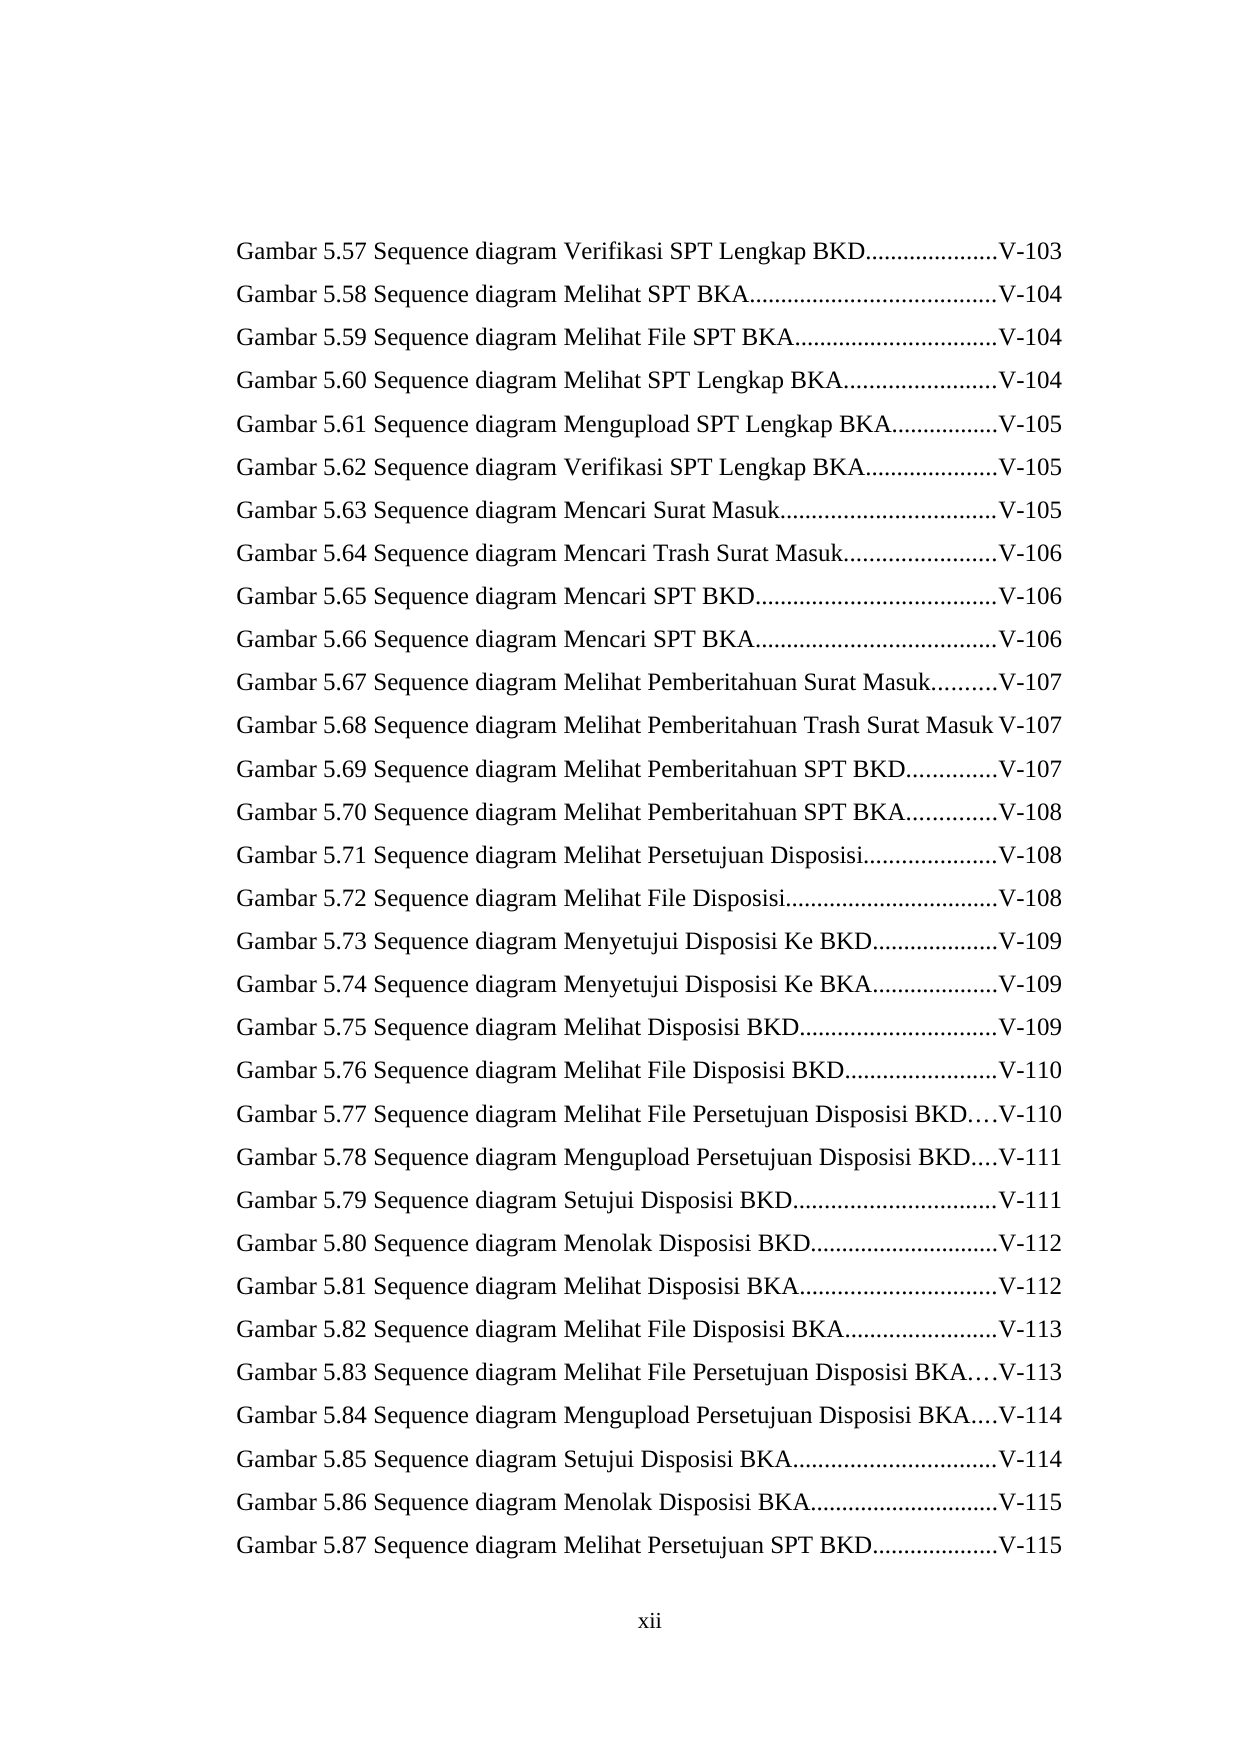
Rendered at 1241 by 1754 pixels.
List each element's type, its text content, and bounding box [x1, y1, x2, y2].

text Gambar 5.77 Sequence diagram Melihat File Persetujuan Disposisi BKD V-110 [236, 1099, 1063, 1127]
text Gambar 5.81 Sequence diagram Melihat Disposisi BKA V-112 [236, 1271, 1063, 1300]
text Gambar 5.69 Sequence diagram Melihat Pemberitahuan SPT BKD V-107 [236, 754, 1063, 782]
text Gambar 5.70 Sequence diagram Melihat Pemberitahuan SPT BKA V-108 [236, 797, 1063, 826]
text Gambar 5.75 Sequence diagram Melihat Disposisi BKD V-109 [236, 1012, 1063, 1041]
text Gambar 5.80 Sequence diagram Menolak Disposisi BKD V-112 [236, 1228, 1063, 1257]
text Gambar 5.82 Sequence diagram Melihat File Disposisi BKA V-113 [236, 1314, 1063, 1343]
text Gambar 5.59 Sequence diagram Melihat File SPT BKA V-104 [236, 322, 1063, 351]
text Gambar 5.87 Sequence diagram Melihat Persetujuan SPT BKD V-115 [236, 1530, 1063, 1559]
text Gambar 5.73 Sequence diagram Menyetujui Disposisi Ke BKD V-109 [236, 926, 1063, 955]
text Gambar 5.62 Sequence diagram Verifikasi SPT Lengkap BKA V-105 [236, 452, 1063, 481]
text Gambar 5.68 Sequence diagram Melihat Pemberitahuan Trash Surat Masuk V-107 [236, 711, 1063, 739]
text Gambar 5.74 Sequence diagram Menyetujui Disposisi Ke BKA V-109 [236, 969, 1063, 998]
text Gambar 5.66 Sequence diagram Mencari SPT BKA V-106 [236, 624, 1063, 653]
text Gambar 5.76 Sequence diagram Melihat File Disposisi BKD V-110 [236, 1056, 1063, 1084]
text Gambar 5.65 Sequence diagram Mencari SPT BKD V-106 [236, 581, 1063, 610]
text Gambar 5.85 Sequence diagram Setujui Disposisi BKA V-114 [236, 1444, 1063, 1472]
text Gambar 5.64 Sequence diagram Mencari Trash Surat Masuk V-106 [236, 538, 1063, 567]
text Gambar 5.60 Sequence diagram Melihat SPT Lengkap BKA V-104 [236, 366, 1063, 394]
text Gambar 5.63 Sequence diagram Mencari Surat Masuk V-105 [236, 495, 1063, 524]
text Gambar 5.57 Sequence diagram Verifikasi SPT Lengkap BKD V-103 [236, 236, 1063, 265]
text Gambar 5.61 Sequence diagram Mengupload SPT Lengkap BKA V-105 [236, 409, 1063, 437]
text Gambar 5.72 Sequence diagram Melihat File Disposisi V-108 [236, 883, 1063, 912]
text Gambar 5.84 Sequence diagram Mengupload Persetujuan Disposisi BKA V-114 [236, 1401, 1063, 1429]
text Gambar 5.79 Sequence diagram Setujui Disposisi BKD V-111 [236, 1185, 1063, 1214]
text Gambar 5.83 Sequence diagram Melihat File Persetujuan Disposisi BKA V-113 [236, 1357, 1063, 1386]
text Gambar 5.78 Sequence diagram Mengupload Persetujuan Disposisi BKD V-111 [236, 1142, 1063, 1171]
text Gambar 5.67 Sequence diagram Melihat Pemberitahuan Surat Masuk V-107 [236, 667, 1063, 696]
text Gambar 5.71 Sequence diagram Melihat Persetujuan Disposisi V-108 [236, 840, 1063, 869]
text Gambar 5.58 Sequence diagram Melihat SPT BKA V-104 [236, 279, 1063, 308]
text Gambar 5.86 Sequence diagram Menolak Disposisi BKA V-115 [236, 1487, 1063, 1516]
